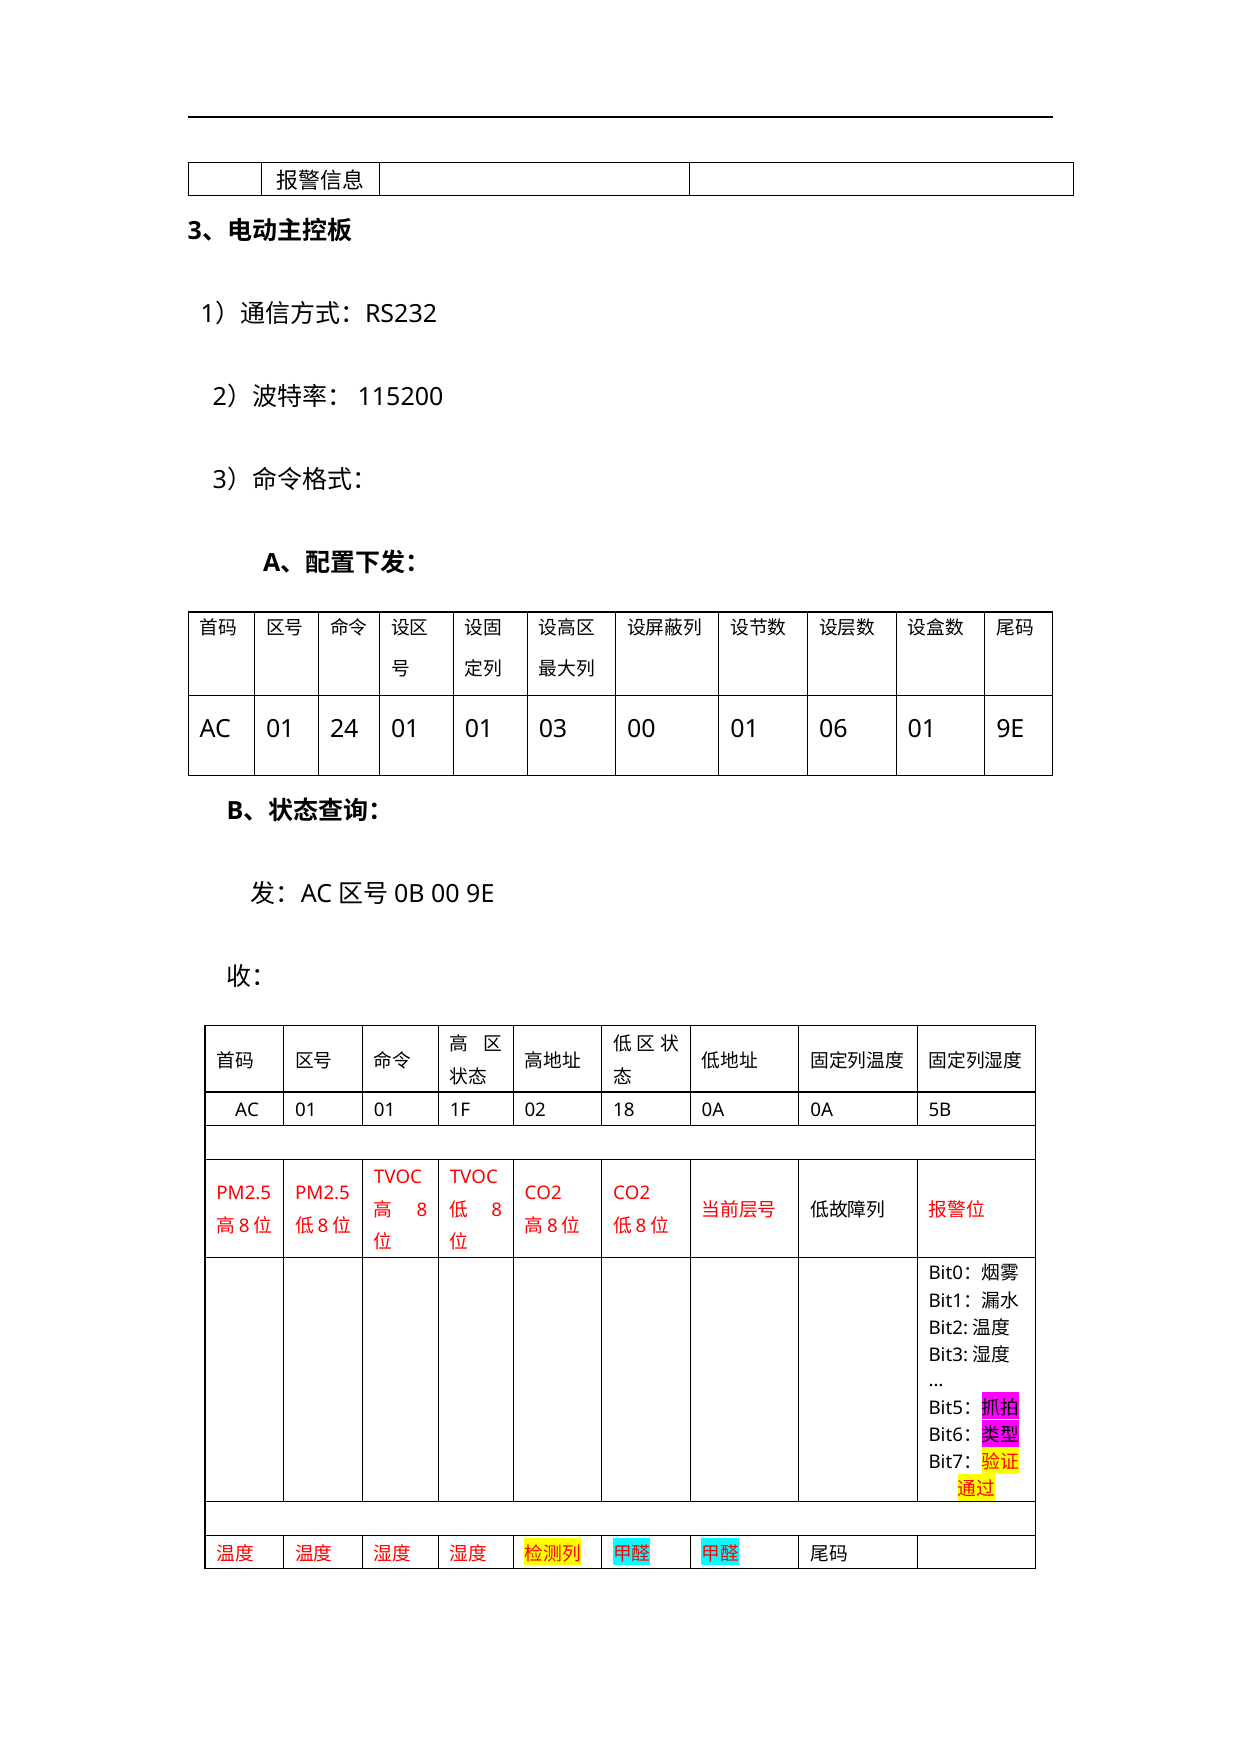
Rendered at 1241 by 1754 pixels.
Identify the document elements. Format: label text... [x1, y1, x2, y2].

table_cell 02 [514, 1093, 601, 1125]
table_header 设屏蔽列 [616, 613, 718, 694]
table_cell [691, 1258, 798, 1501]
table_cell 01 [363, 1093, 438, 1125]
table_cell 0A [691, 1093, 798, 1125]
table_header 低地址 [691, 1026, 798, 1091]
table_cell 尾码 [799, 1536, 917, 1568]
table_header 命令 [363, 1026, 438, 1091]
text 发：AC 区号 0B 00 9E [187, 859, 1053, 924]
table_header 首码 [189, 613, 254, 694]
table_header 设区号 [380, 613, 453, 694]
table_header 区号 [255, 613, 318, 694]
table_cell PM2.5高8位 [206, 1160, 283, 1257]
table_cell 低故障列 [799, 1160, 917, 1257]
table_cell 甲醛 低8位 [691, 1536, 798, 1568]
table_cell [690, 163, 1073, 195]
table_header 首码 [206, 1026, 283, 1091]
table_cell [380, 163, 689, 195]
table_header 区号 [284, 1026, 362, 1091]
table_cell 检测列 [514, 1536, 601, 1568]
table_header 尾码 [985, 613, 1052, 694]
table_cell 01 [897, 696, 984, 775]
table_header 设高区最大列 [528, 613, 615, 694]
table_header 命令 [319, 613, 379, 694]
table_cell [799, 1258, 917, 1501]
table_cell AC [206, 1093, 283, 1125]
table_cell Bit0：烟雾 Bit1：漏水 Bit2: 温度 Bit3: 湿度 … Bit5：抓拍 Bit6：类型 Bit7：验证 通过 [918, 1258, 1035, 1501]
text 3、电动主控板 [187, 196, 1053, 261]
text 收： [187, 942, 1053, 1007]
table_cell [206, 1126, 1035, 1158]
table_header 高区状态 [439, 1026, 513, 1091]
table_cell 03 [528, 696, 615, 775]
table_cell CO2 低8位 [602, 1160, 690, 1257]
table_header 设固定列 [454, 613, 527, 694]
table_cell [439, 1258, 513, 1501]
table_cell 当前层号 [691, 1160, 798, 1257]
table_cell PM2.5低8位 [284, 1160, 362, 1257]
table_cell [189, 163, 261, 195]
table_header 设节数 [719, 613, 807, 694]
table_cell AC [189, 696, 254, 775]
text 3）命令格式： [187, 445, 1053, 510]
text 1）通信方式：RS232 [187, 279, 1053, 344]
table_cell 5B [918, 1093, 1035, 1125]
table_header 高地址 [514, 1026, 601, 1091]
table_cell [284, 1258, 362, 1501]
table_cell [602, 1258, 690, 1501]
table_cell 01 [454, 696, 527, 775]
table_cell 24 [319, 696, 379, 775]
table_header 设层数 [808, 613, 896, 694]
table_cell 01 [719, 696, 807, 775]
table_cell [363, 1258, 438, 1501]
table_cell 报警位 [918, 1160, 1035, 1257]
table_cell 00 [616, 696, 718, 775]
table_cell [206, 1502, 1035, 1534]
text 2）波特率： 115200 [187, 362, 1053, 427]
table_cell 湿度 低8位 [439, 1536, 513, 1568]
table_cell 18 [602, 1093, 690, 1125]
table_cell 甲醛 高8位 [602, 1536, 690, 1568]
table_cell 报警信息 [262, 163, 379, 195]
table_cell 温度 高8位 [206, 1536, 283, 1568]
table_cell 0A [799, 1093, 917, 1125]
table_cell [514, 1258, 601, 1501]
table_header 固定列湿度 [918, 1026, 1035, 1091]
table_header 设盒数 [897, 613, 984, 694]
table_cell 温度 低8位 [284, 1536, 362, 1568]
text A、配置下发： [187, 528, 1053, 593]
table_cell TVOC 高8位 [363, 1160, 438, 1257]
table_cell 06 [808, 696, 896, 775]
table_cell 01 [255, 696, 318, 775]
table_cell [918, 1536, 1035, 1568]
table_cell TVOC 低8位 [439, 1160, 513, 1257]
table_cell 9E [985, 696, 1052, 775]
table_cell 01 [284, 1093, 362, 1125]
table_header 固定列温度 [799, 1026, 917, 1091]
table_cell 1F [439, 1093, 513, 1125]
table_cell CO2 高8位 [514, 1160, 601, 1257]
table_cell [206, 1258, 283, 1501]
table_cell 01 [380, 696, 453, 775]
table_cell 湿度 高8位 [363, 1536, 438, 1568]
table_header 低区状态 [602, 1026, 690, 1091]
text B、状态查询： [187, 776, 1053, 841]
